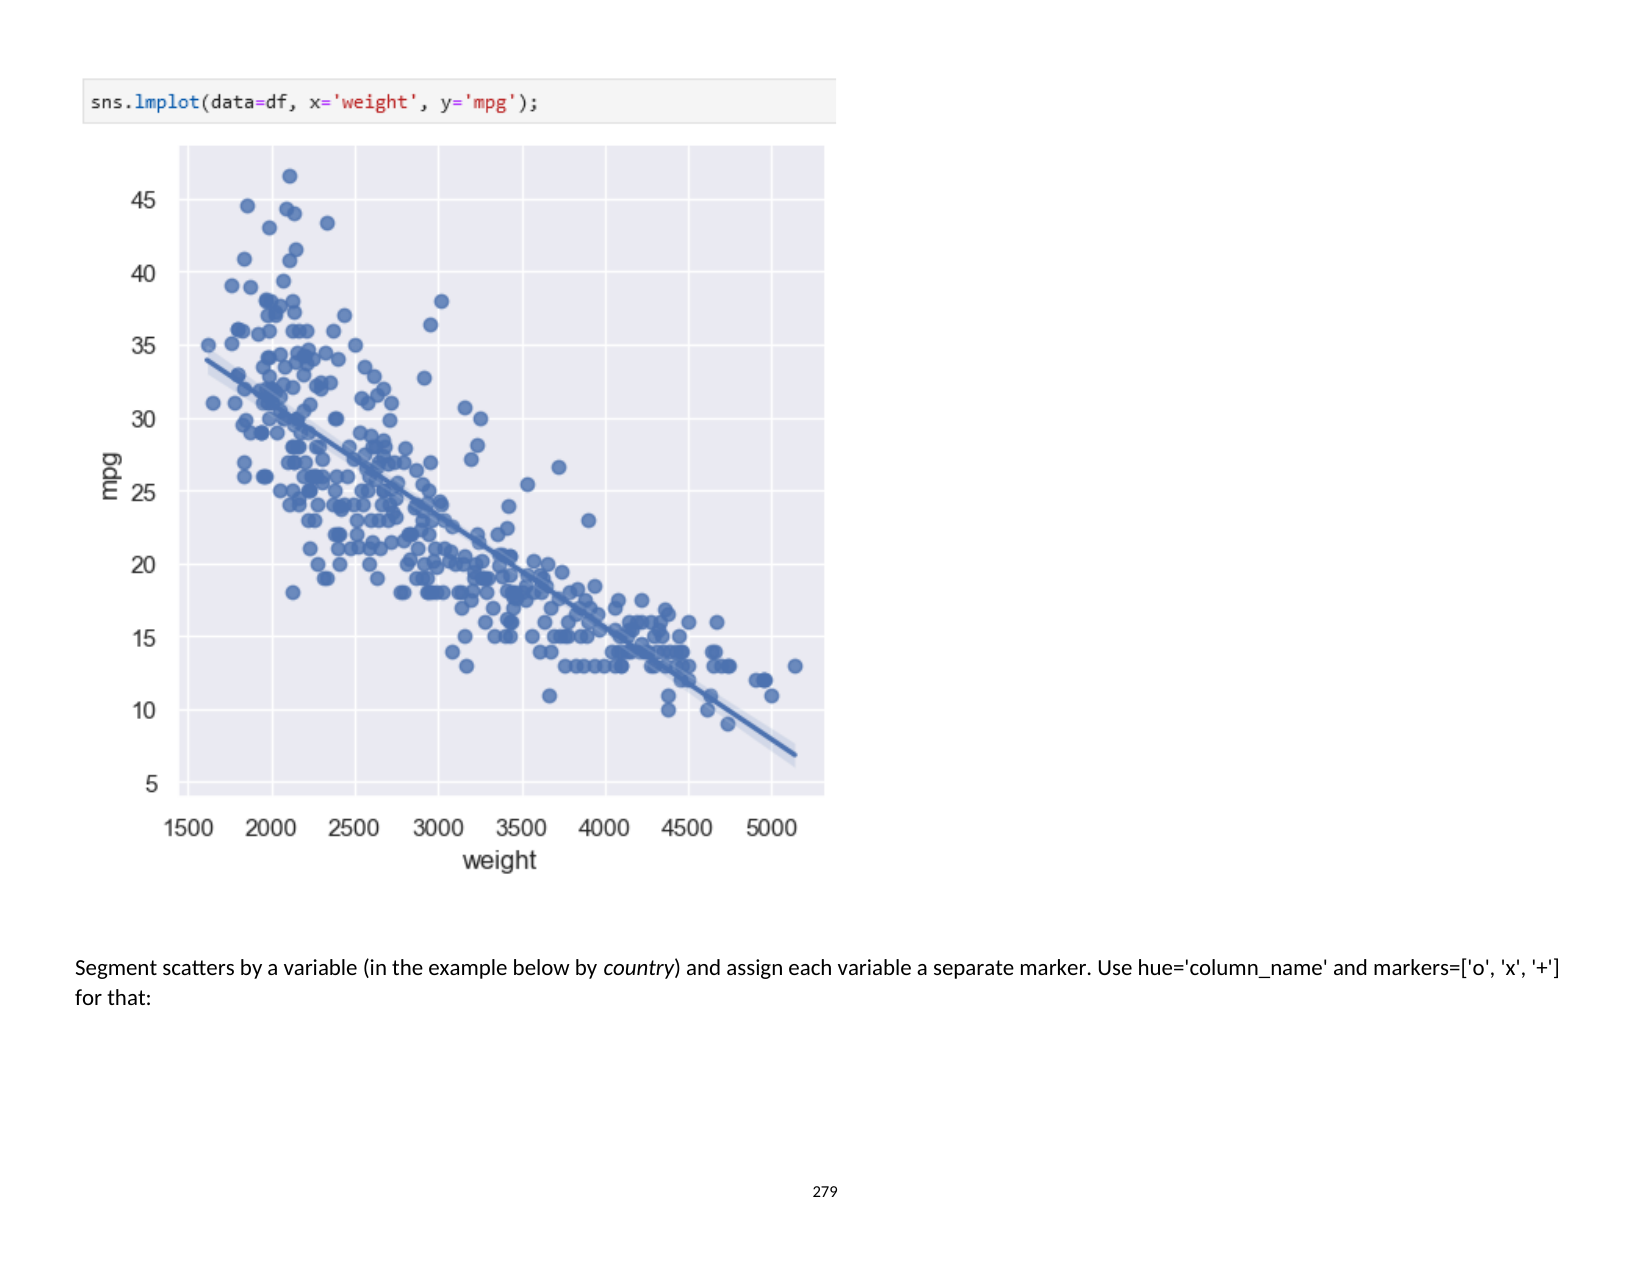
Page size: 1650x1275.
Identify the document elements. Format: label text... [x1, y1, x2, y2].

picture [75, 75, 837, 888]
text Segment scatters by a variable (in the example below by country) and assign each variable a separate marker. Use hue='column_name' and markers=['o', 'x', '+'] for that: [75, 953, 1575, 1012]
